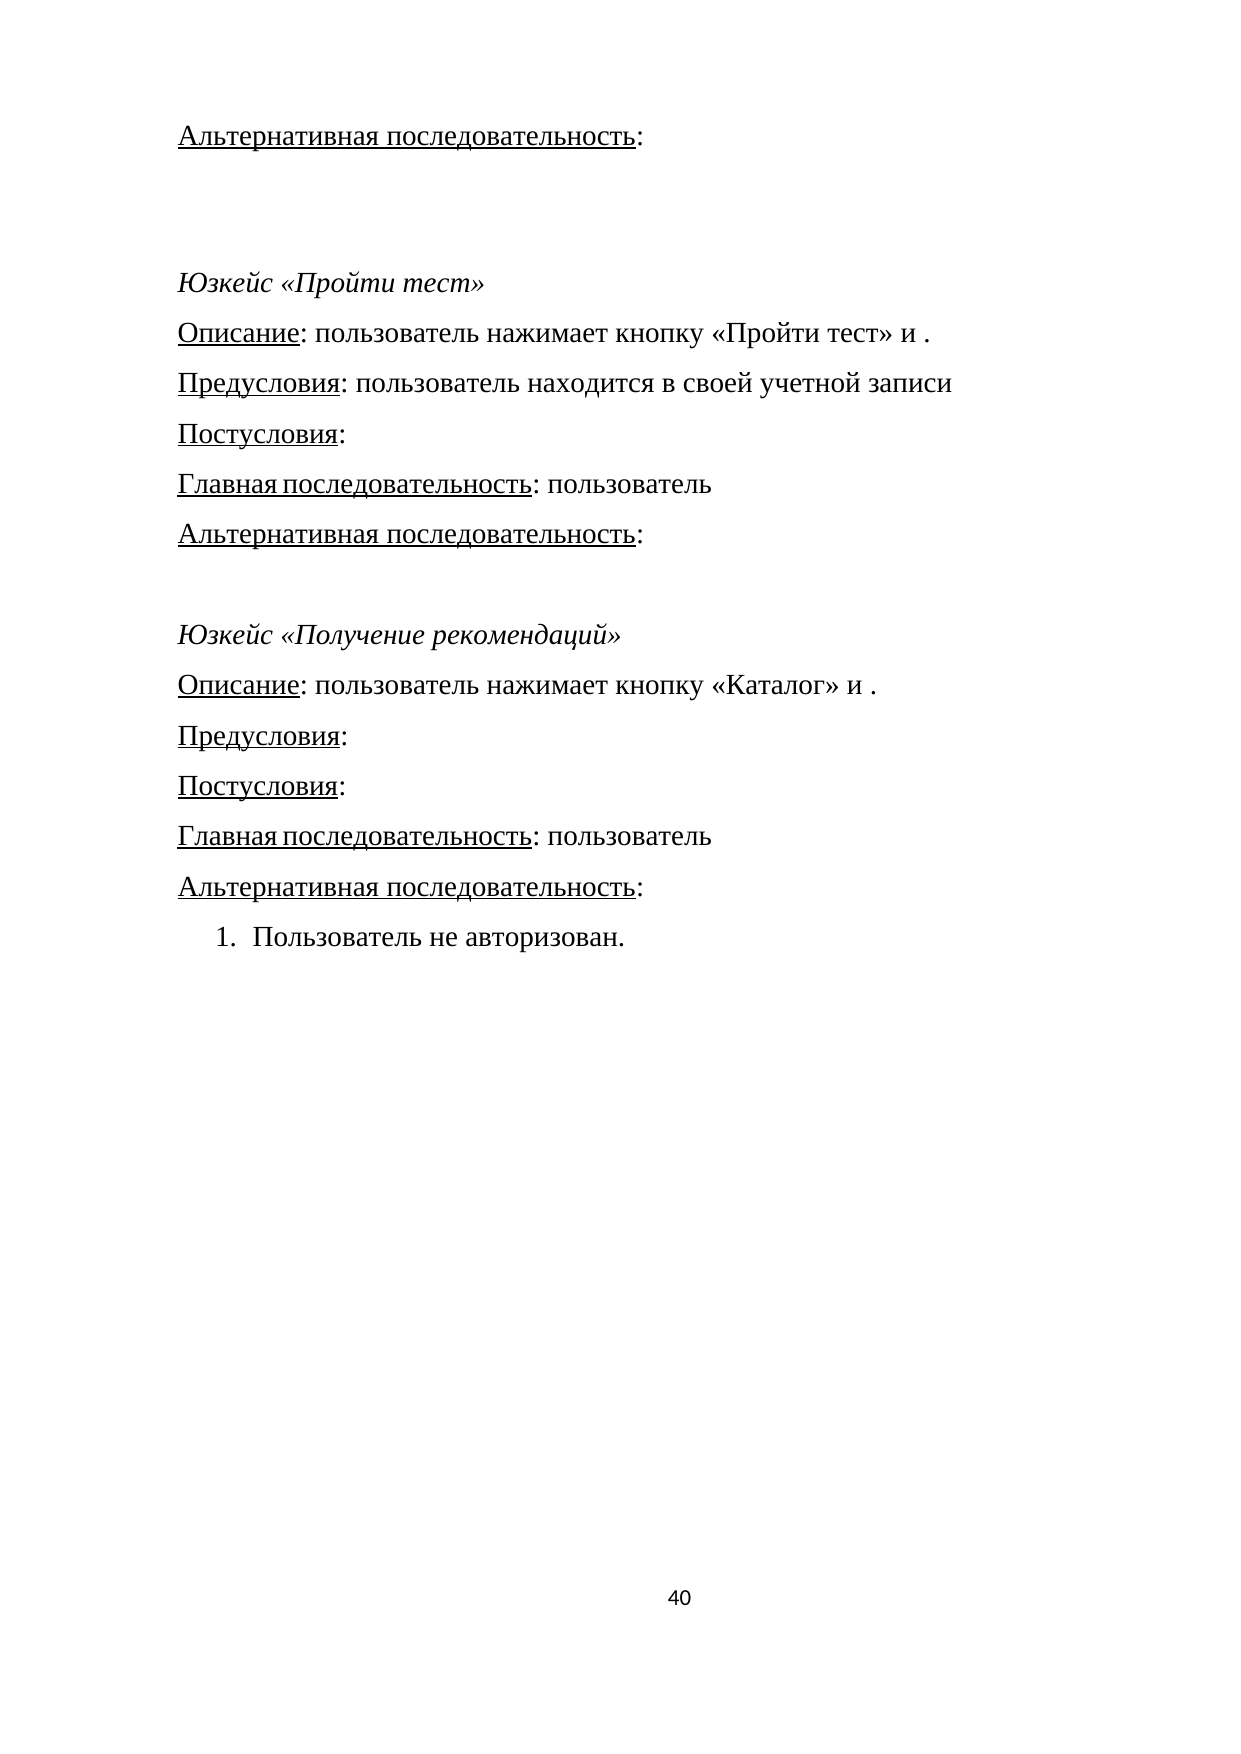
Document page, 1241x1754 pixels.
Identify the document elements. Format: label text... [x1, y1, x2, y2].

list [177, 366, 1181, 399]
list Постусловия: [177, 416, 1181, 449]
list Главная последовательность: пользователь [177, 818, 1181, 852]
list Пользователь не авторизован. [215, 919, 1181, 952]
list Главная последовательность: пользователь [177, 466, 1181, 500]
list Описание: пользователь нажимает кнопку «Пройти тест» и . [177, 315, 1181, 349]
list Описание: пользователь нажимает кнопку «Каталог» и . [177, 667, 1181, 701]
list Юзкейс «Пройти тест» [177, 265, 1181, 298]
list Альтернативная последовательность: [177, 118, 1181, 152]
list Юзкейс «Получение рекомендаций» [177, 617, 1181, 651]
list Постусловия: [177, 768, 1181, 802]
list Альтернативная последовательность: [177, 516, 1181, 550]
list Альтернативная последовательность: [177, 869, 1181, 902]
list Предусловия: [177, 718, 1181, 751]
